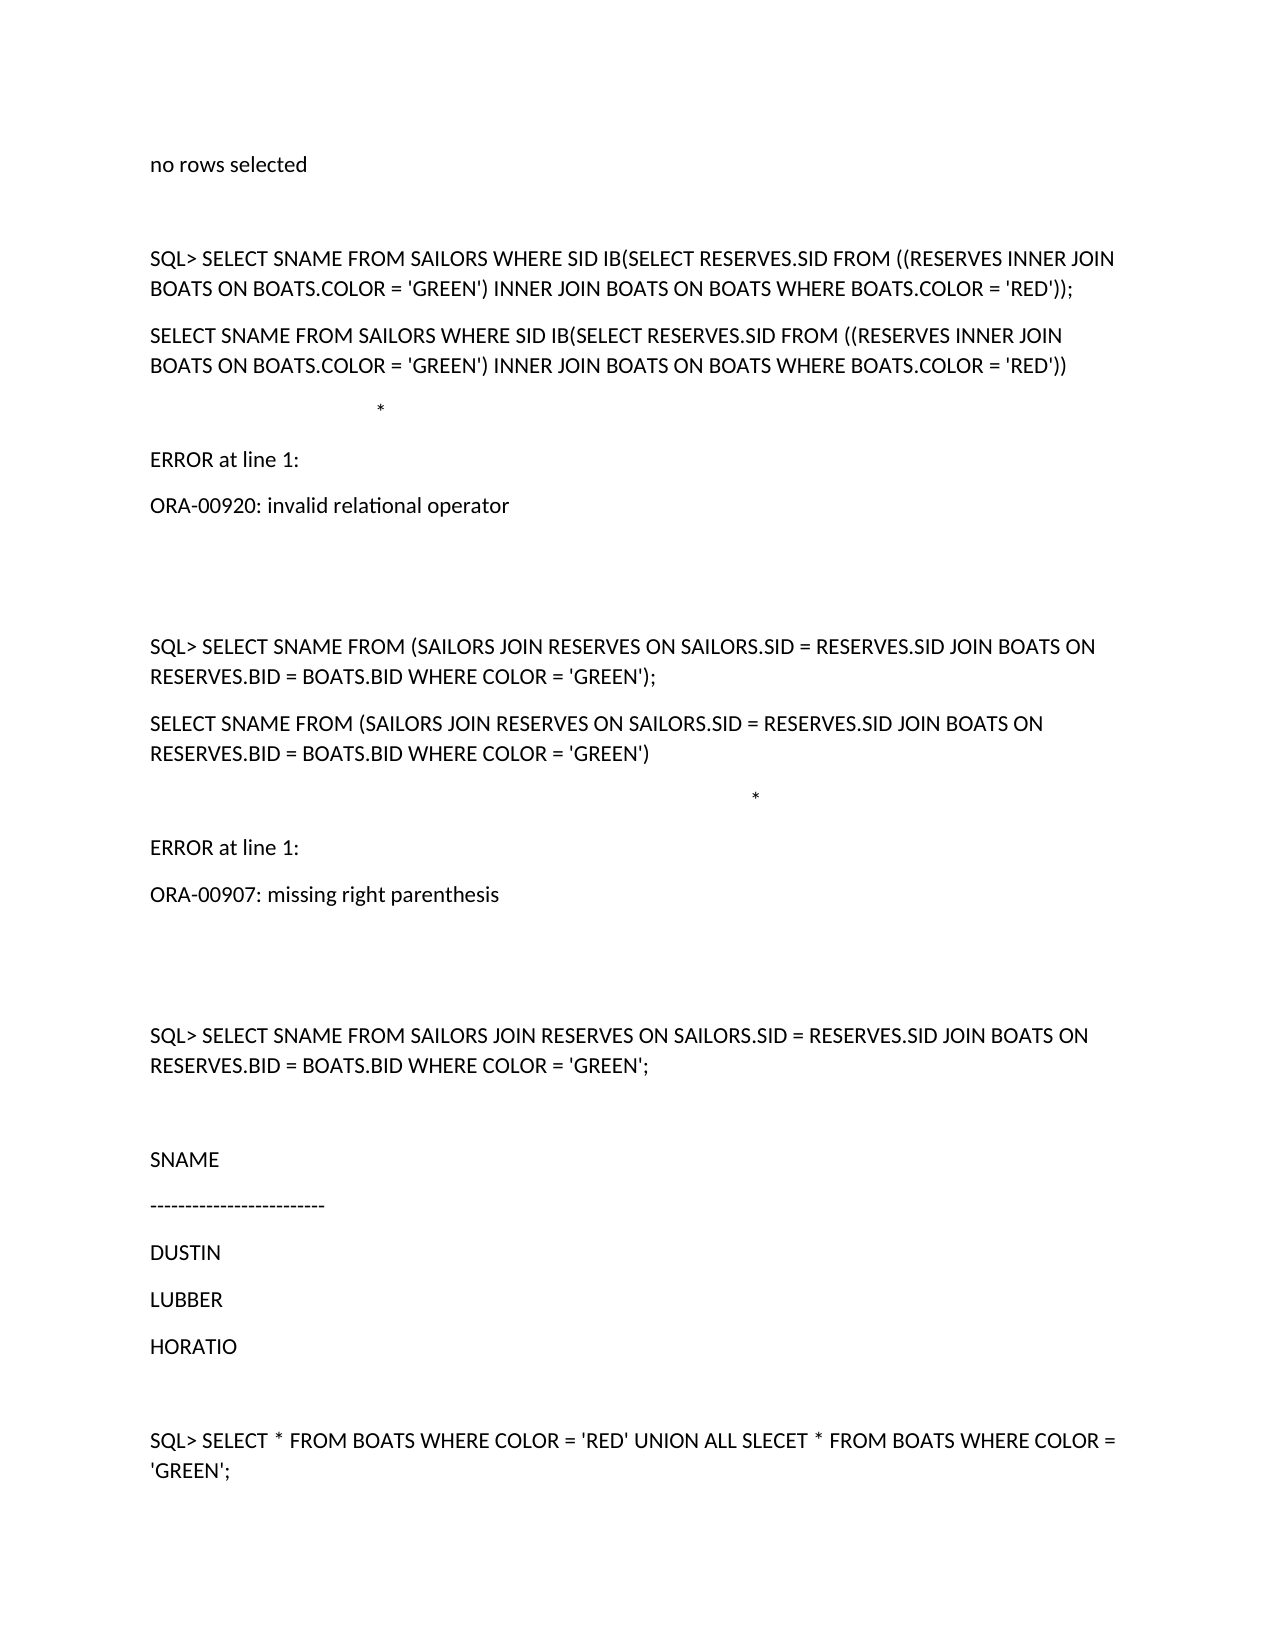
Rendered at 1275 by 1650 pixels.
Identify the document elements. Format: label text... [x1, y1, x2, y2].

text SQL> SELECT SNAME FROM SAILORS JOIN RESERVES ON SAILORS.SID = RESERVES.SID JOIN BOATS ON RESERVES.BID = BOATS.BID WHERE COLOR = 'GREEN'; [150, 1021, 1125, 1079]
text SNAME [150, 1145, 1125, 1173]
text DUSTIN [150, 1238, 1125, 1267]
text * [150, 786, 1125, 814]
text ERROR at line 1: [150, 833, 1125, 861]
text LUBBER [150, 1285, 1125, 1313]
text ERROR at line 1: [150, 445, 1125, 473]
text SQL> SELECT * FROM BOATS WHERE COLOR = 'RED' UNION ALL SLECET * FROM BOATS WHERE COLOR = 'GREEN'; [150, 1426, 1125, 1484]
text no rows selected [150, 150, 1125, 178]
text ------------------------- [150, 1192, 1125, 1220]
text SELECT SNAME FROM SAILORS WHERE SID IB(SELECT RESERVES.SID FROM ((RESERVES INNER JOIN BOATS ON BOATS.COLOR = 'GREEN') INNER JOIN BOATS ON BOATS WHERE BOATS.COLOR = 'RED')) [150, 321, 1125, 379]
text * [150, 398, 1125, 426]
text ORA-00920: invalid relational operator [150, 492, 1125, 520]
text ORA-00907: missing right parenthesis [150, 880, 1125, 908]
text SQL> SELECT SNAME FROM (SAILORS JOIN RESERVES ON SAILORS.SID = RESERVES.SID JOIN BOATS ON RESERVES.BID = BOATS.BID WHERE COLOR = 'GREEN'); [150, 632, 1125, 691]
text HORATIO [150, 1332, 1125, 1360]
text SELECT SNAME FROM (SAILORS JOIN RESERVES ON SAILORS.SID = RESERVES.SID JOIN BOATS ON RESERVES.BID = BOATS.BID WHERE COLOR = 'GREEN') [150, 709, 1125, 768]
text SQL> SELECT SNAME FROM SAILORS WHERE SID IB(SELECT RESERVES.SID FROM ((RESERVES INNER JOIN BOATS ON BOATS.COLOR = 'GREEN') INNER JOIN BOATS ON BOATS WHERE BOATS.COLOR = 'RED')); [150, 244, 1125, 302]
